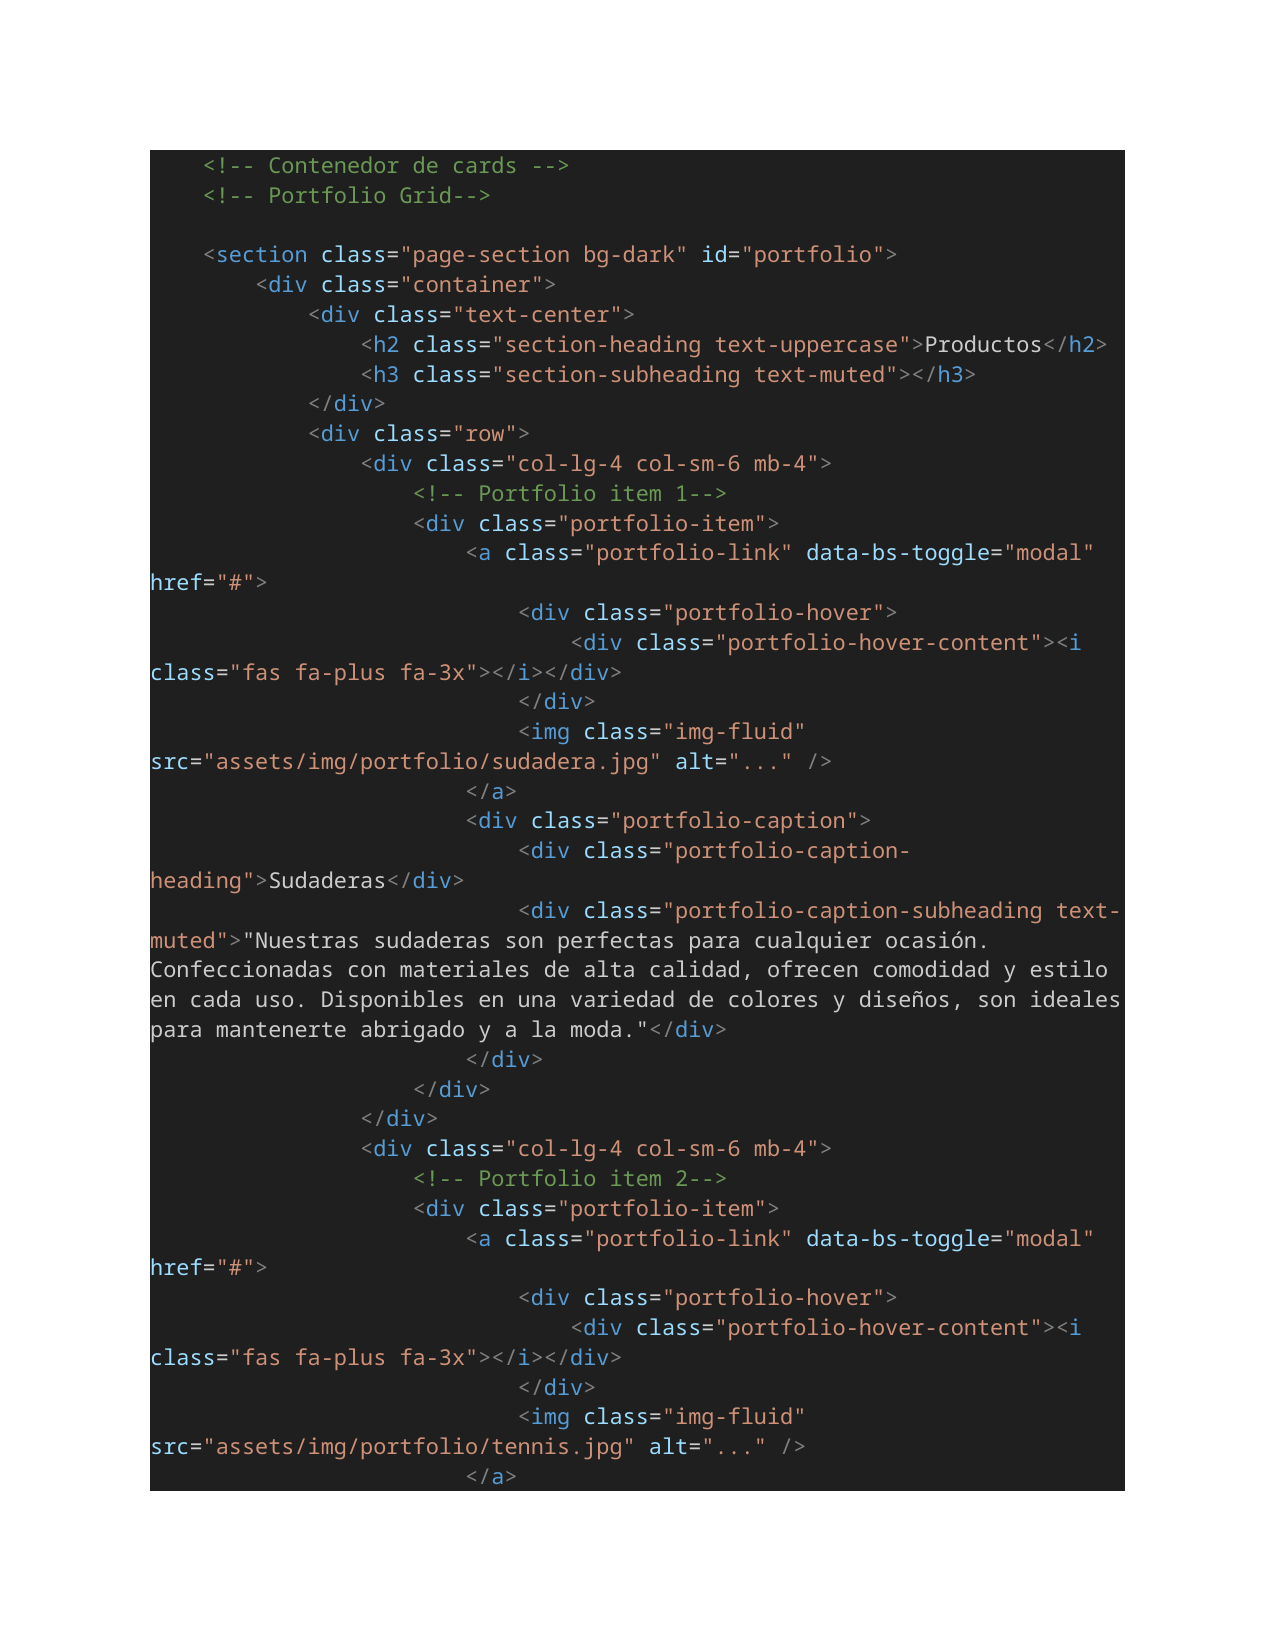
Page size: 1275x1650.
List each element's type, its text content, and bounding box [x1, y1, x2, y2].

text <div class="portfolio-caption-heading">Sudaderas</div> [150, 835, 1125, 895]
text <div class="col-lg-4 col-sm-6 mb-4"> [150, 448, 1125, 478]
text <!-- Portfolio item 2--> [150, 1163, 1125, 1193]
text </div> [150, 388, 1125, 418]
text <div class="row"> [150, 418, 1125, 448]
text <div class="portfolio-caption-subheading text-muted">"Nuestras sudaderas son perfectas para cualquier ocasión. Confeccionadas con materiales de alta calidad, ofrecen comodidad y estilo en cada uso. Disponibles en una variedad de colores y diseños, son ideales para mantenerte abrigado y a la moda."</div> [150, 895, 1125, 1044]
text <a class="portfolio-link" data-bs-toggle="modal" href="#"> [150, 537, 1125, 597]
text <div class="portfolio-caption"> [150, 805, 1125, 835]
text <div class="container"> [150, 269, 1125, 299]
text <div class="portfolio-hover-content"><i class="fas fa-plus fa-3x"></i></div> [150, 627, 1125, 686]
text <img class="img-fluid" src="assets/img/portfolio/sudadera.jpg" alt="..." /> [150, 716, 1125, 776]
text <!-- Portfolio item 1--> [150, 478, 1125, 507]
text <img class="img-fluid" src="assets/img/portfolio/tennis.jpg" alt="..." /> [150, 1401, 1125, 1461]
text <div class="portfolio-item"> [150, 1193, 1125, 1222]
text <h3 class="section-subheading text-muted"></h3> [150, 358, 1125, 388]
text <div class="portfolio-item"> [150, 507, 1125, 537]
text <div class="portfolio-hover"> [150, 597, 1125, 627]
text <div class="col-lg-4 col-sm-6 mb-4"> [150, 1133, 1125, 1163]
text <!-- Contenedor de cards --> [150, 150, 1125, 180]
text </div> [150, 1103, 1125, 1133]
text <div class="text-center"> [150, 299, 1125, 329]
text </a> [150, 776, 1125, 805]
text </div> [150, 1044, 1125, 1073]
text <h2 class="section-heading text-uppercase">Productos</h2> [150, 329, 1125, 358]
text <div class="portfolio-hover"> [150, 1282, 1125, 1312]
text <a class="portfolio-link" data-bs-toggle="modal" href="#"> [150, 1222, 1125, 1282]
text <section class="page-section bg-dark" id="portfolio"> [150, 239, 1125, 269]
text </div> [150, 1371, 1125, 1401]
text </div> [150, 686, 1125, 716]
text <!-- Portfolio Grid--> [150, 180, 1125, 209]
text <div class="portfolio-hover-content"><i class="fas fa-plus fa-3x"></i></div> [150, 1312, 1125, 1371]
text </a> [150, 1461, 1125, 1491]
text </div> [150, 1073, 1125, 1103]
